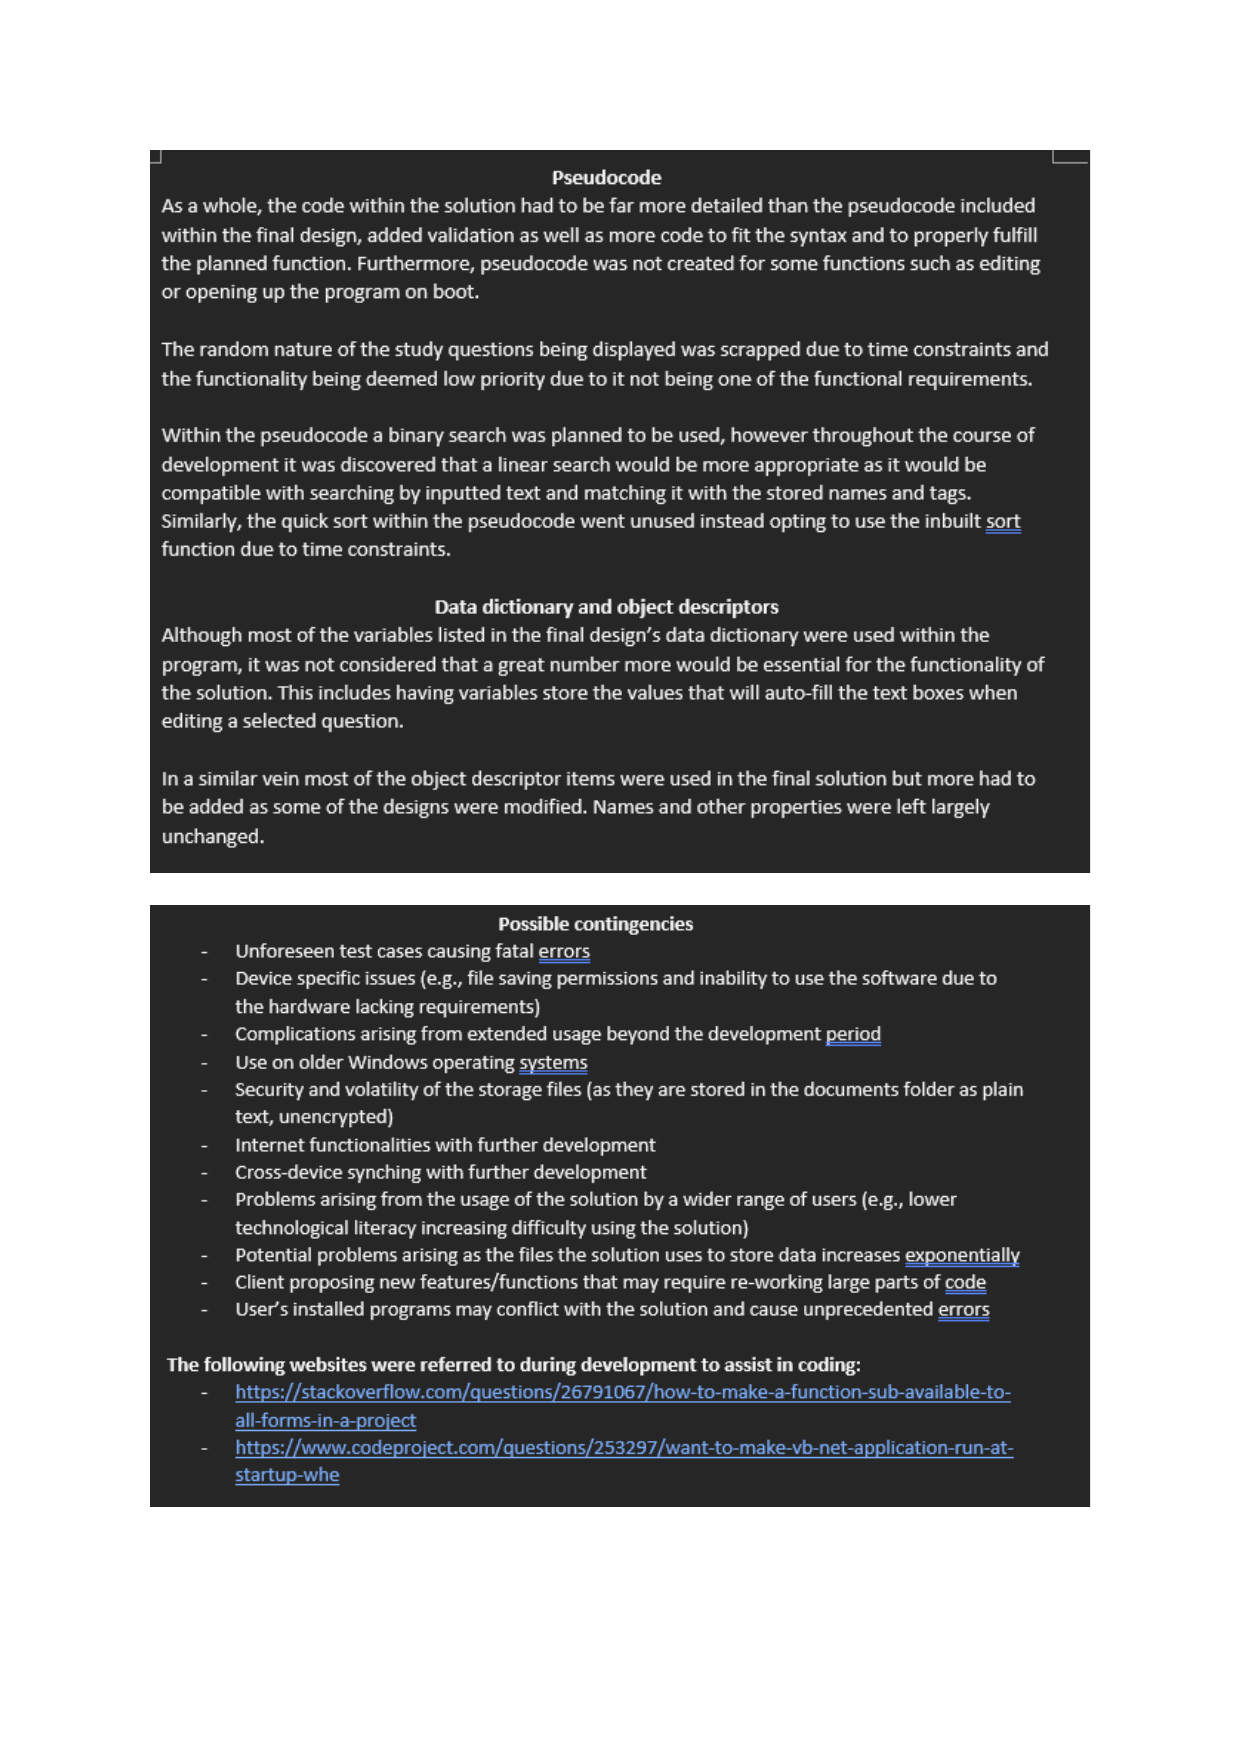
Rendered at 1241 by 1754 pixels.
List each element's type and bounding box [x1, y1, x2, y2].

picture [150, 150, 1091, 873]
picture [150, 905, 1091, 1507]
